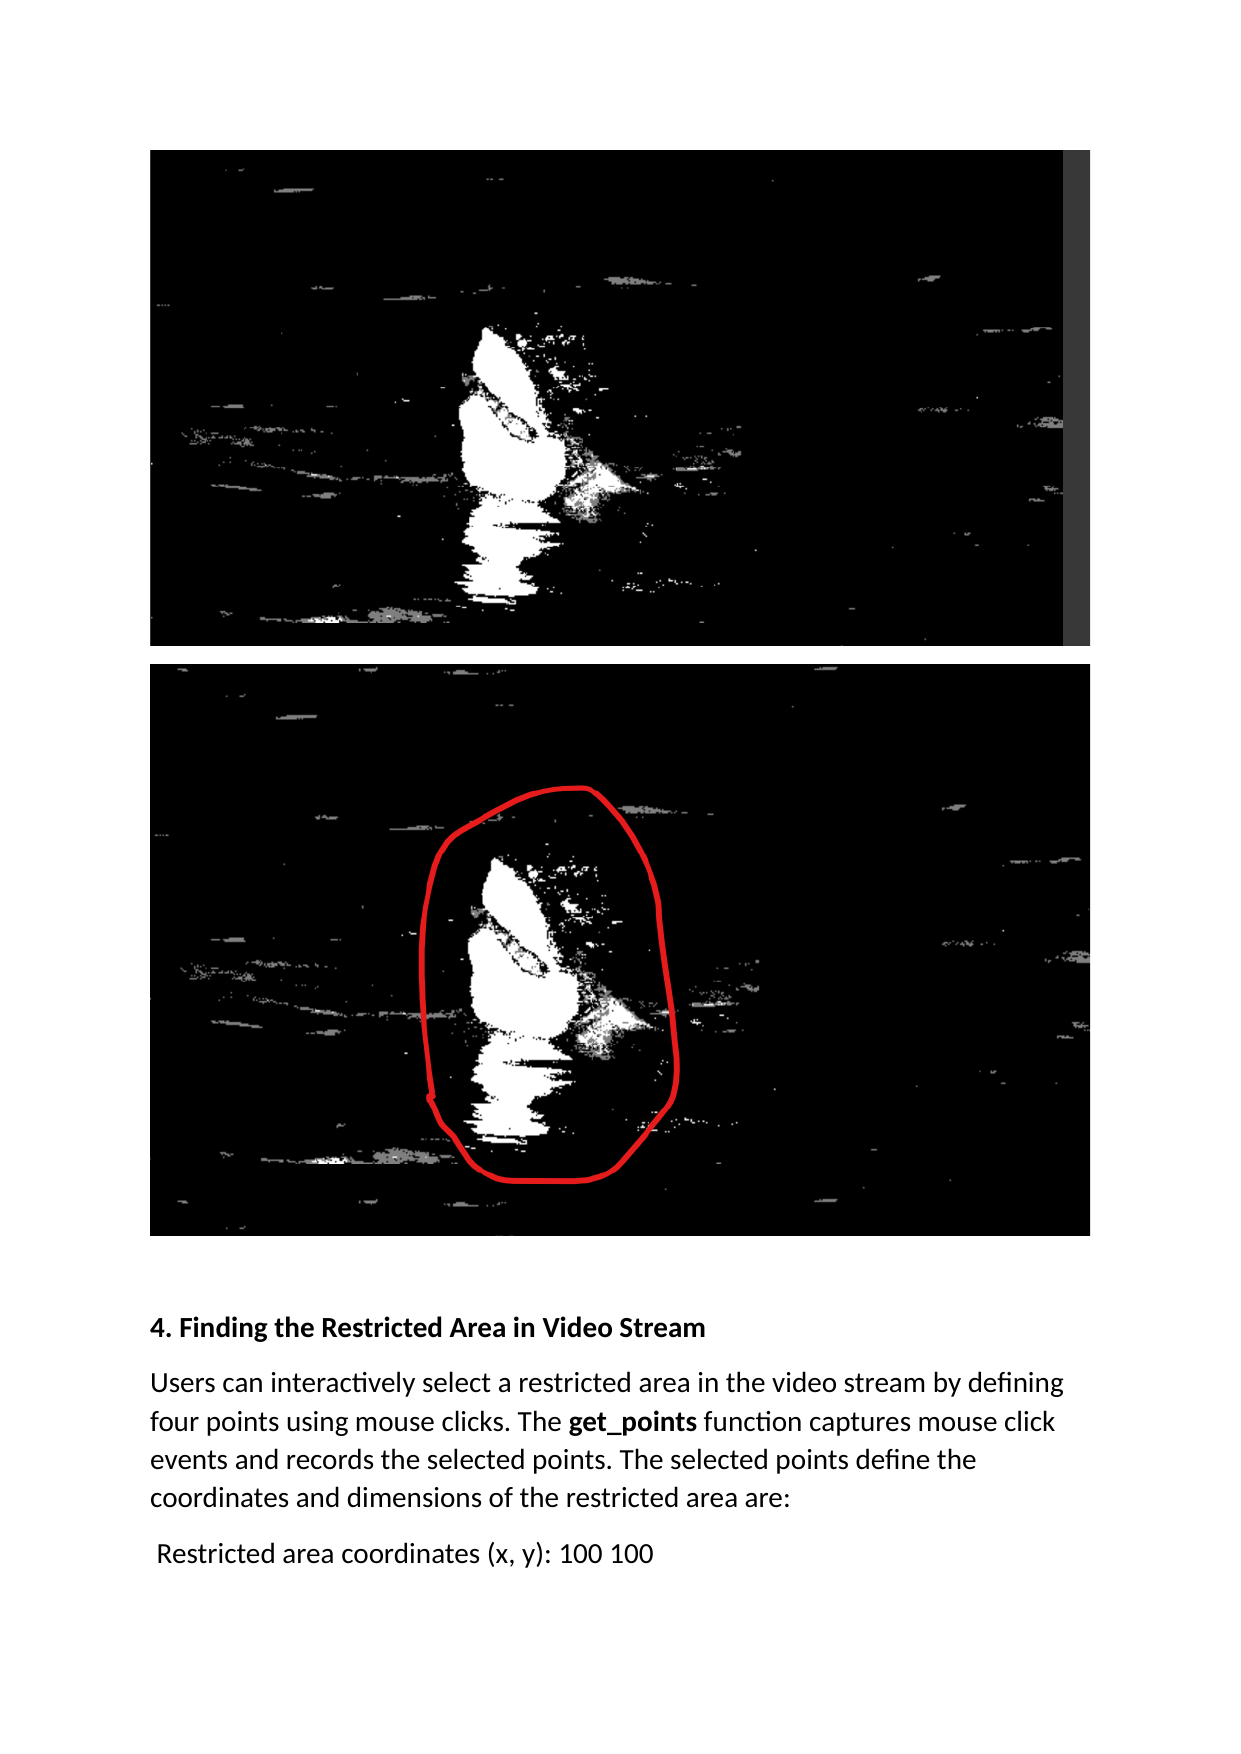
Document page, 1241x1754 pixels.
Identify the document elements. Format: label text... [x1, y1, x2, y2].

picture [150, 150, 1091, 646]
text Users can interactively select a restricted area in the video stream by defining four points using mouse clicks. The get_points function captures mouse click events and records the selected points. The selected points define the coordinates and dimensions of the restricted area are: [150, 1364, 1090, 1515]
text 4. Finding the Restricted Area in Video Stream [150, 1309, 1090, 1345]
picture [150, 664, 1091, 1236]
text Restricted area coordinates (x, y): 100 100 [150, 1535, 1090, 1570]
